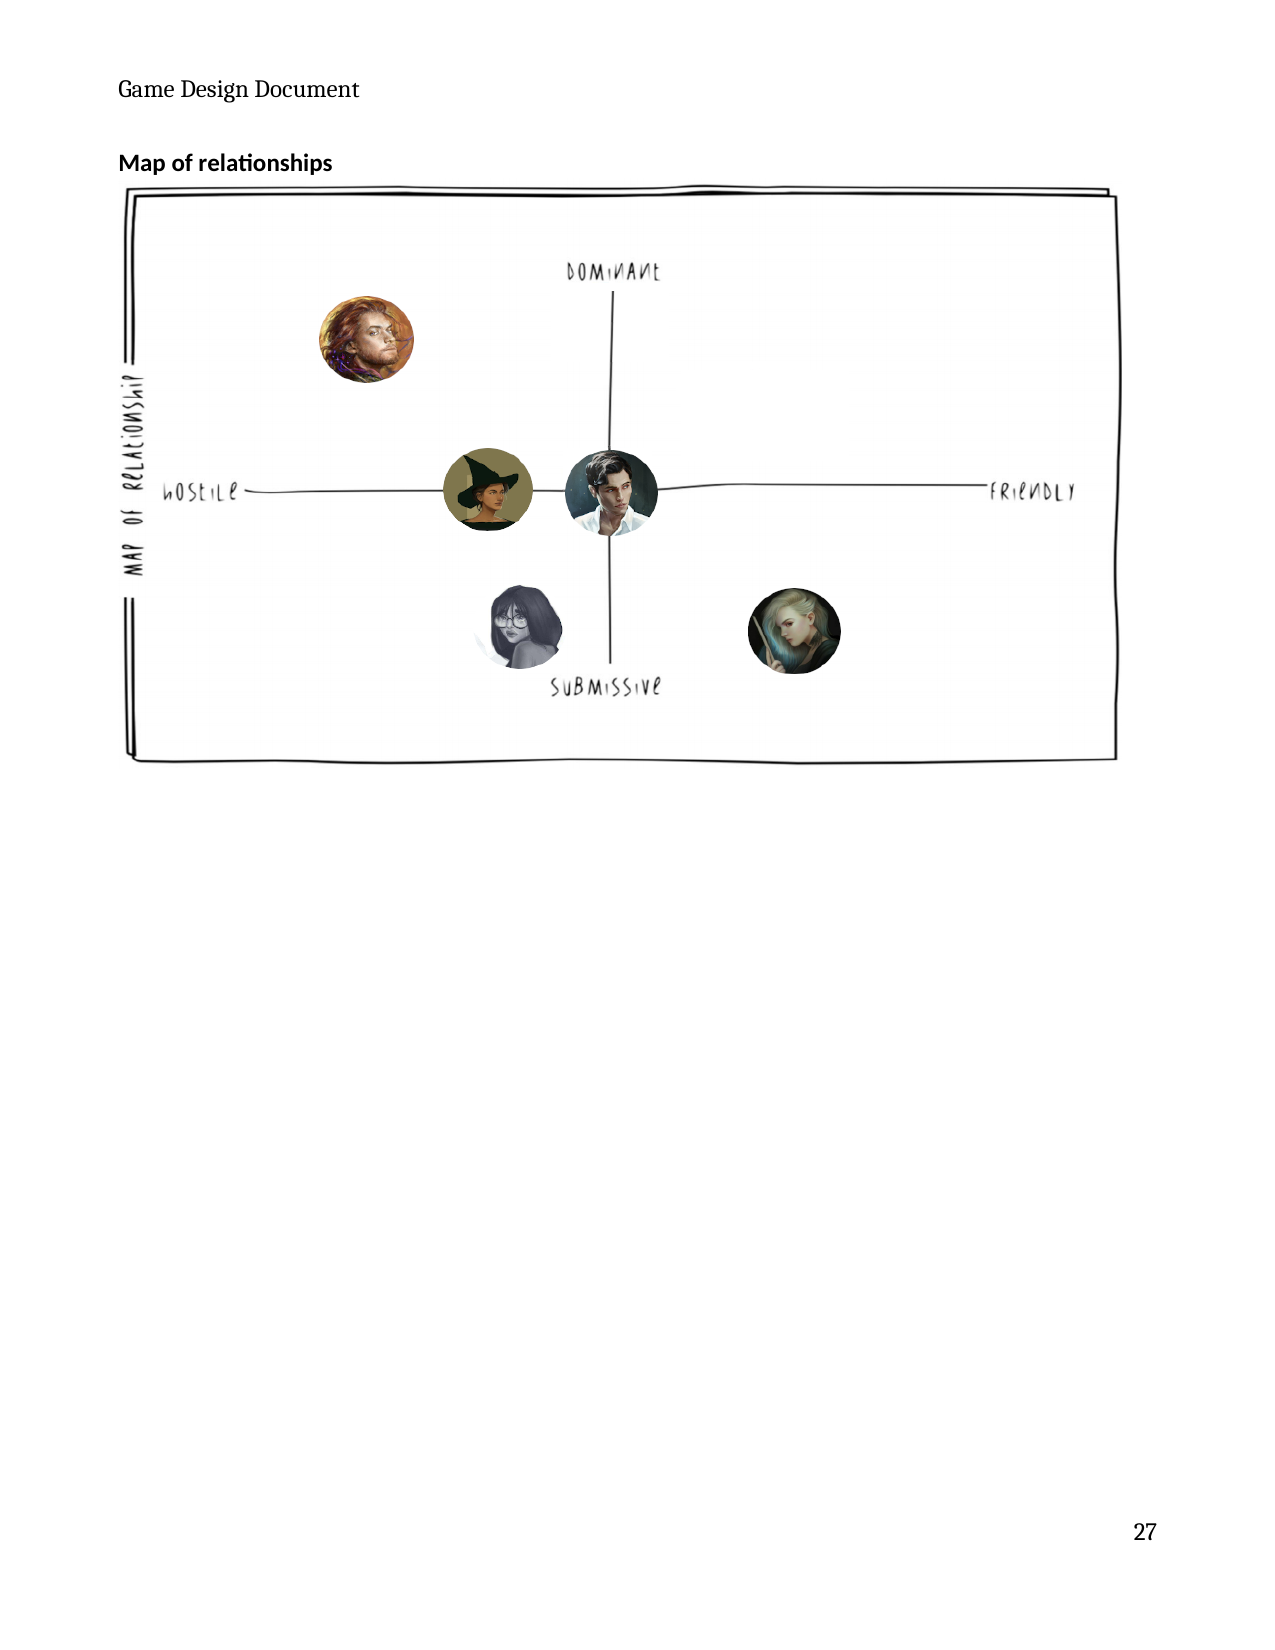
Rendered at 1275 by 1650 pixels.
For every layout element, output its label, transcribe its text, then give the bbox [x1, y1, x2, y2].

subtitle Map of relationships [118, 148, 1157, 178]
picture [118, 178, 1123, 769]
